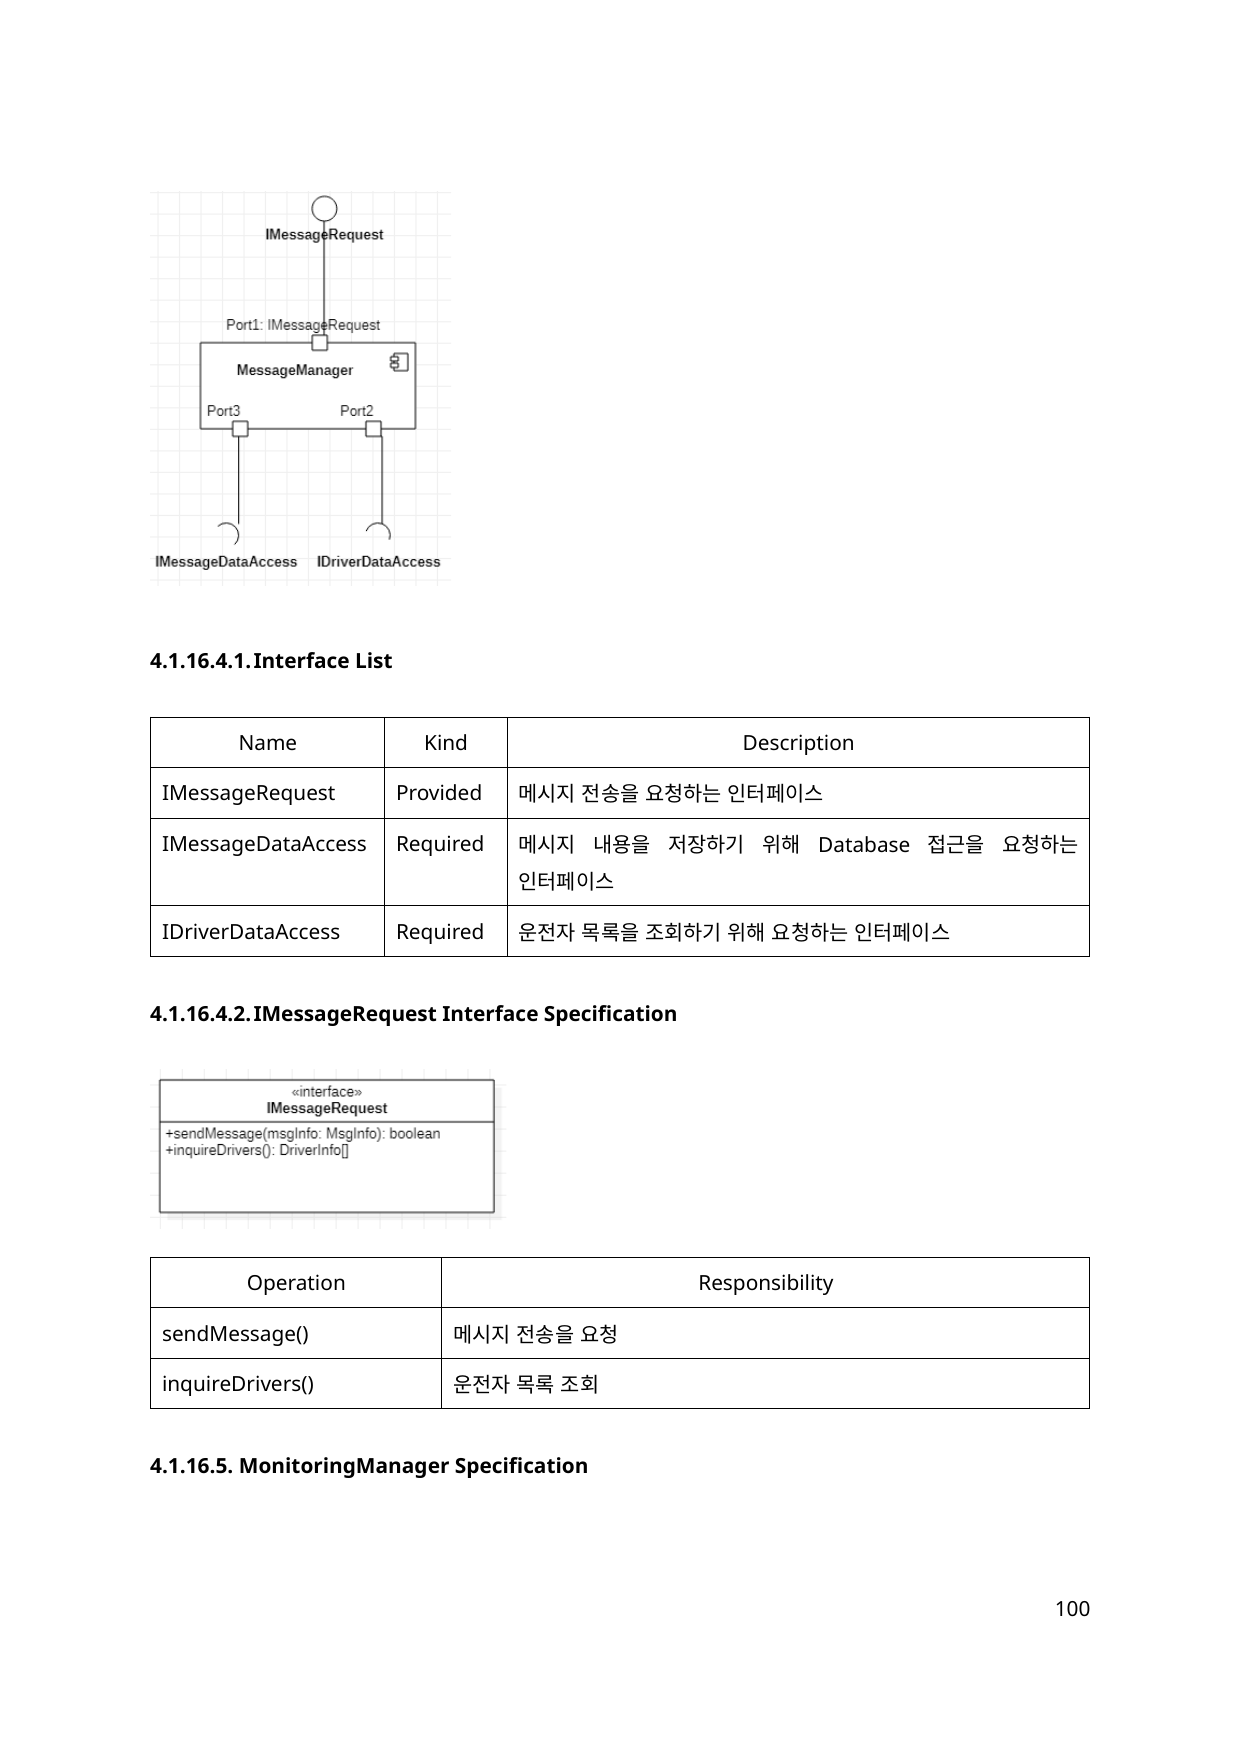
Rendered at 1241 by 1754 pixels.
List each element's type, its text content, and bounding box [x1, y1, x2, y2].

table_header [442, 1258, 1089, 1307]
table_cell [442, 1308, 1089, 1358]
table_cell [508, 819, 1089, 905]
picture [150, 1069, 507, 1229]
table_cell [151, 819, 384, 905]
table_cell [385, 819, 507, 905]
subtitle IMessageRequest Interface Specification [150, 994, 1090, 1032]
subtitle MonitoringManager Specification [150, 1447, 1090, 1484]
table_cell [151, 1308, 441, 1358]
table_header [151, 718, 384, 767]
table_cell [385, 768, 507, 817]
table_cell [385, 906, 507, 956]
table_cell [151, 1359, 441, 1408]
subtitle Interface List [150, 642, 1090, 679]
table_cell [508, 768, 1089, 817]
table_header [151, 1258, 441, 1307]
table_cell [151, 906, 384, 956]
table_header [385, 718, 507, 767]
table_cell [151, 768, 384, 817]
picture [150, 191, 452, 586]
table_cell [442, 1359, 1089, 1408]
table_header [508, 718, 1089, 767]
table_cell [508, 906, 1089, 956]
